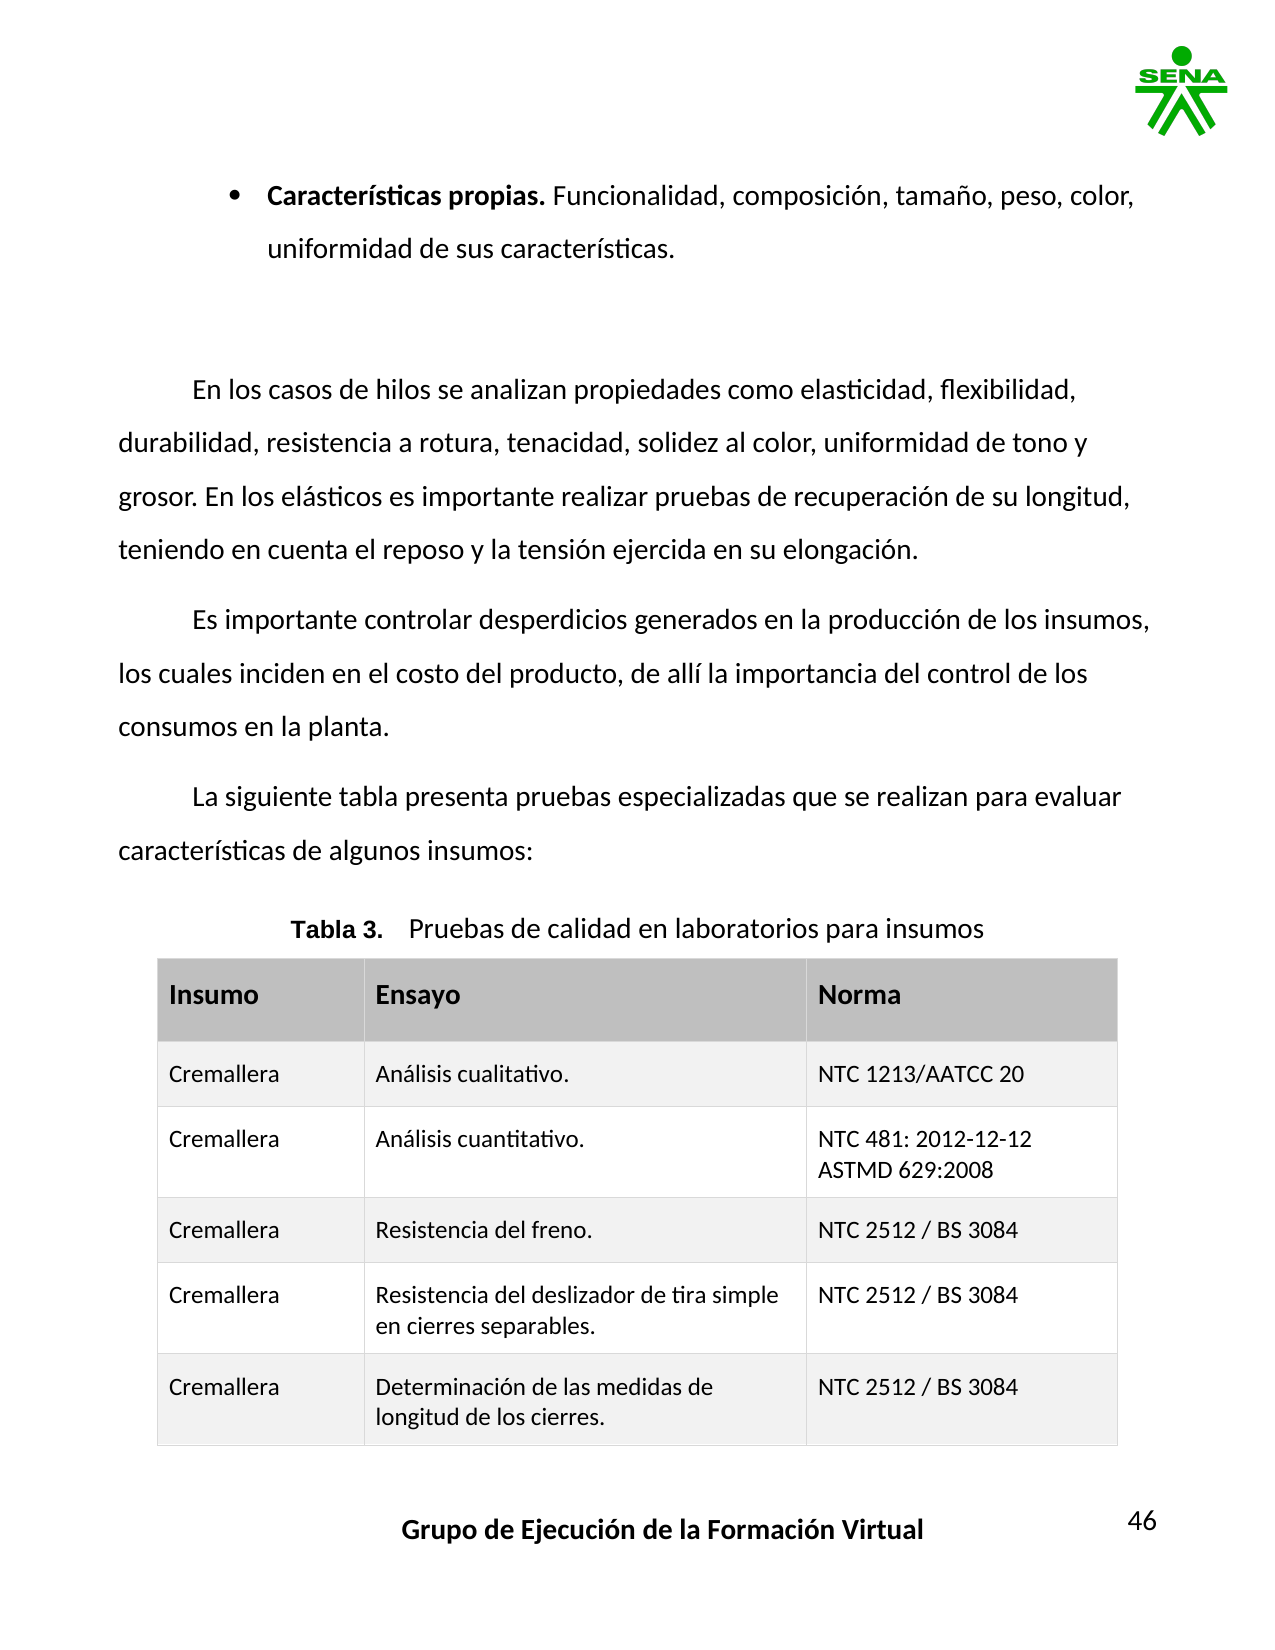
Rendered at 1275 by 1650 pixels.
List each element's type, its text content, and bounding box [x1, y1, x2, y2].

text Es importante controlar desperdicios generados en la producción de los insumos, los cuales inciden en el costo del producto, de allí la importancia del control de los consumos en la planta. [118, 601, 1157, 744]
table_cell NTC 2512 / BS 3084 [807, 1354, 1117, 1444]
table_cell Cremallera [158, 1107, 364, 1197]
table_cell NTC 2512 / BS 3084 [807, 1198, 1117, 1262]
table_cell Análisis cuantitativo. [365, 1107, 806, 1197]
table_header Ensayo [365, 959, 806, 1041]
table_header Norma [807, 959, 1117, 1041]
table_cell Cremallera [158, 1354, 364, 1444]
table_cell NTC 481: 2012-12-12 ASTMD 629:2008 [807, 1107, 1117, 1197]
table_cell Cremallera [158, 1263, 364, 1353]
text La siguiente tabla presenta pruebas especializadas que se realizan para evaluar características de algunos insumos: [118, 778, 1157, 867]
table_cell Análisis cualitativo. [365, 1042, 806, 1106]
table_cell NTC 2512 / BS 3084 [807, 1263, 1117, 1353]
table_cell Determinación de las medidas de longitud de los cierres. [365, 1354, 806, 1444]
table_cell NTC 1213/AATCC 20 [807, 1042, 1117, 1106]
table_cell Resistencia del deslizador de tira simple en cierres separables. [365, 1263, 806, 1353]
text Pruebas de calidad en laboratorios para insumos [118, 910, 1157, 946]
text En los casos de hilos se analizan propiedades como elasticidad, flexibilidad, durabilidad, resistencia a rotura, tenacidad, solidez al color, uniformidad de tono y grosor. En los elásticos es importante realizar pruebas de recuperación de su longitud, teniendo en cuenta el reposo y la tensión ejercida en su elongación. [118, 371, 1157, 567]
table_cell Cremallera [158, 1198, 364, 1262]
picture [1135, 46, 1228, 136]
table_cell Resistencia del freno. [365, 1198, 806, 1262]
list Características propias. Funcionalidad, composición, tamaño, peso, color, uniformidad de sus características. [229, 177, 1157, 266]
table_header Insumo [158, 959, 364, 1041]
table_cell Cremallera [158, 1042, 364, 1106]
